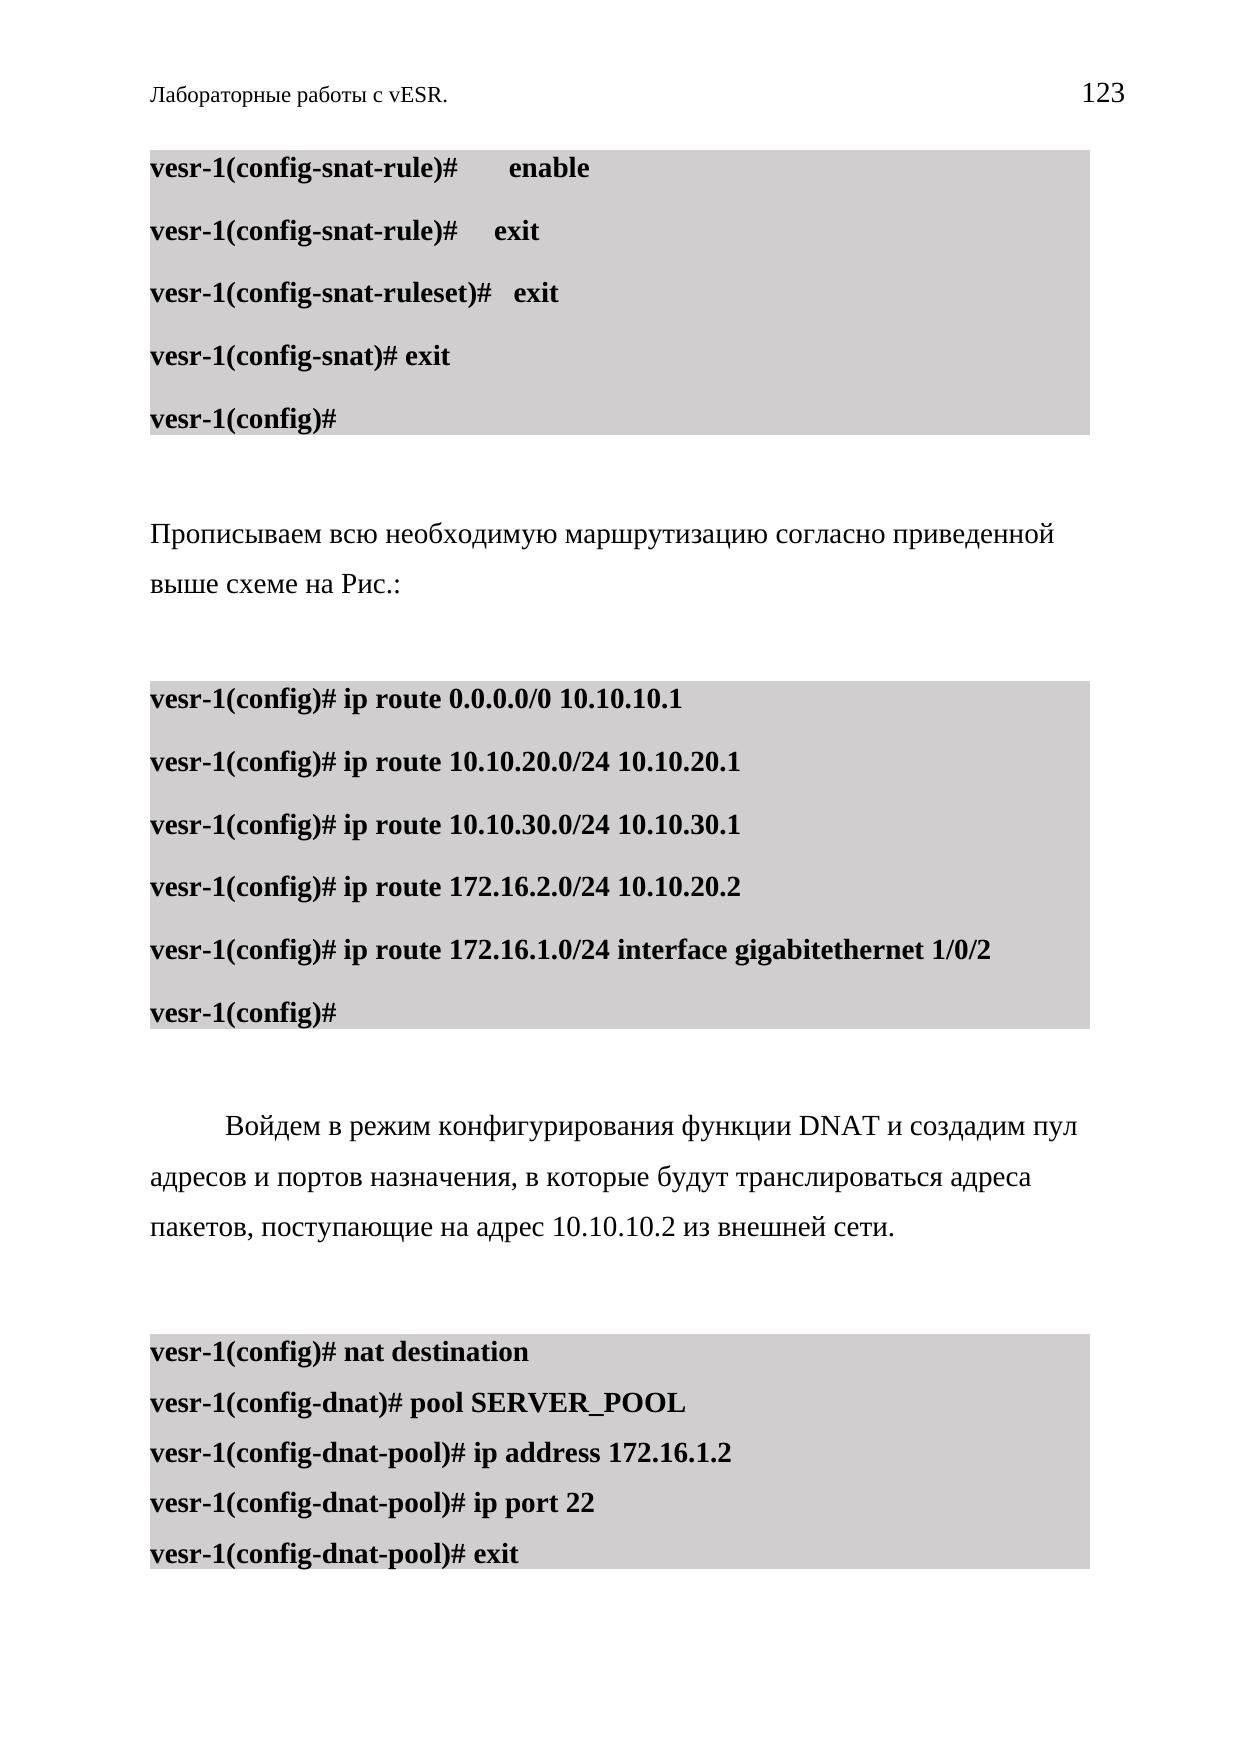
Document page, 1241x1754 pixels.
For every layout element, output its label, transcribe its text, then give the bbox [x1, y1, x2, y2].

text vesr-1(config)# ip route 172.16.2.0/24 10.10.20.2 [150, 869, 1090, 903]
text vesr-1(config)# ip route 172.16.1.0/24 interface gigabitethernet 1/0/2 [150, 932, 1090, 966]
text vesr-1(config)# nat destination vesr-1(config-dnat)# pool SERVER_POOL vesr-1(config-dnat-pool)# ip address 172.16.1.2 vesr-1(config-dnat-pool)# ip port 22 vesr-1(config-dnat-pool)# exit [150, 1334, 1090, 1569]
text vesr-1(config-snat-rule)# exit [150, 213, 1090, 246]
text vesr-1(config)# [150, 401, 1090, 435]
text vesr-1(config-snat)# exit [150, 338, 1090, 372]
text vesr-1(config)# ip route 10.10.20.0/24 10.10.20.1 [150, 744, 1090, 777]
text Войдем в режим конфигурирования функции DNAT и создадим пул адресов и портов назначения, в которые будут транслироваться адреса пакетов, поступающие на адрес 10.10.10.2 из внешней сети. [150, 1108, 1090, 1242]
text vesr-1(config)# ip route 10.10.30.0/24 10.10.30.1 [150, 807, 1090, 840]
text vesr-1(config-snat-ruleset)# exit [150, 276, 1090, 309]
text vesr-1(config)# [150, 995, 1090, 1029]
text vesr-1(config-snat-rule)# enable [150, 150, 1090, 183]
text Прописываем всю необходимую маршрутизацию согласно приведенной выше схеме на Рис.: [150, 516, 1090, 600]
text vesr-1(config)# ip route 0.0.0.0/0 10.10.10.1 [150, 681, 1090, 715]
